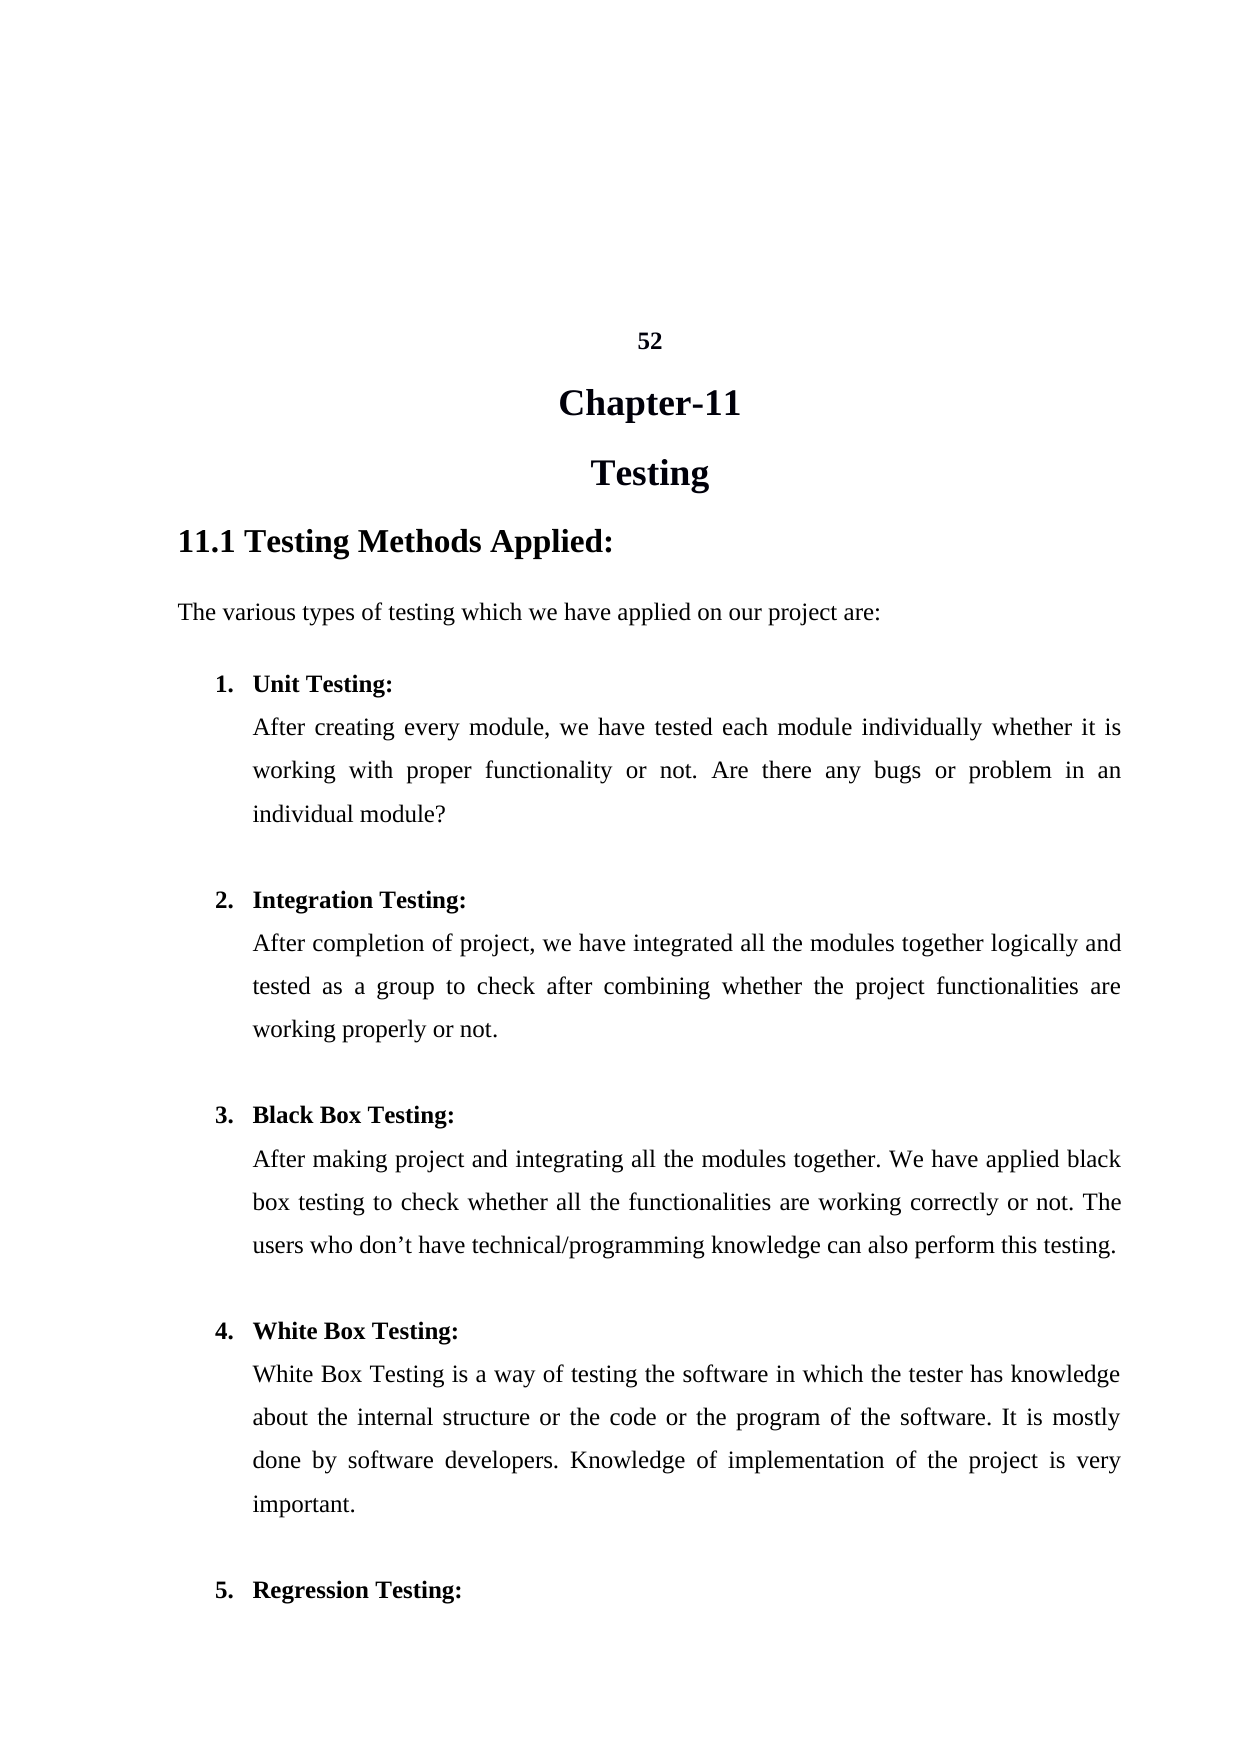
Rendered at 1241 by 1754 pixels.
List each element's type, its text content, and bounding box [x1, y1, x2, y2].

text 52 [177, 326, 1122, 355]
list White Box Testing is a way of testing the software in which the tester has knowledge about the internal structure or the code or the program of the software. It is mostly done by software developers. Knowledge of implementation of the project is very important. [252, 1359, 1122, 1517]
text 11.1 Testing Methods Applied: [177, 521, 1122, 559]
list After completion of project, we have integrated all the modules together logically and tested as a group to check after combining whether the project functionalities are working properly or not. [252, 928, 1122, 1043]
list White Box Testing: [215, 1316, 1122, 1345]
text Chapter-11 [177, 380, 1122, 423]
text Testing [177, 450, 1122, 493]
list After creating every module, we have tested each module individually whether it is working with proper functionality or not. Are there any bugs or problem in an individual module? [252, 712, 1122, 827]
list Regression Testing: [215, 1575, 1122, 1604]
list Black Box Testing: [215, 1101, 1122, 1129]
list After making project and integrating all the modules together. We have applied black box testing to check whether all the functionalities are working correctly or not. The users who don’t have technical/programming knowledge can also perform this testing. [252, 1144, 1122, 1259]
list Integration Testing: [215, 885, 1122, 914]
text The various types of testing which we have applied on our project are: [177, 597, 1122, 626]
list Unit Testing: [215, 669, 1122, 698]
